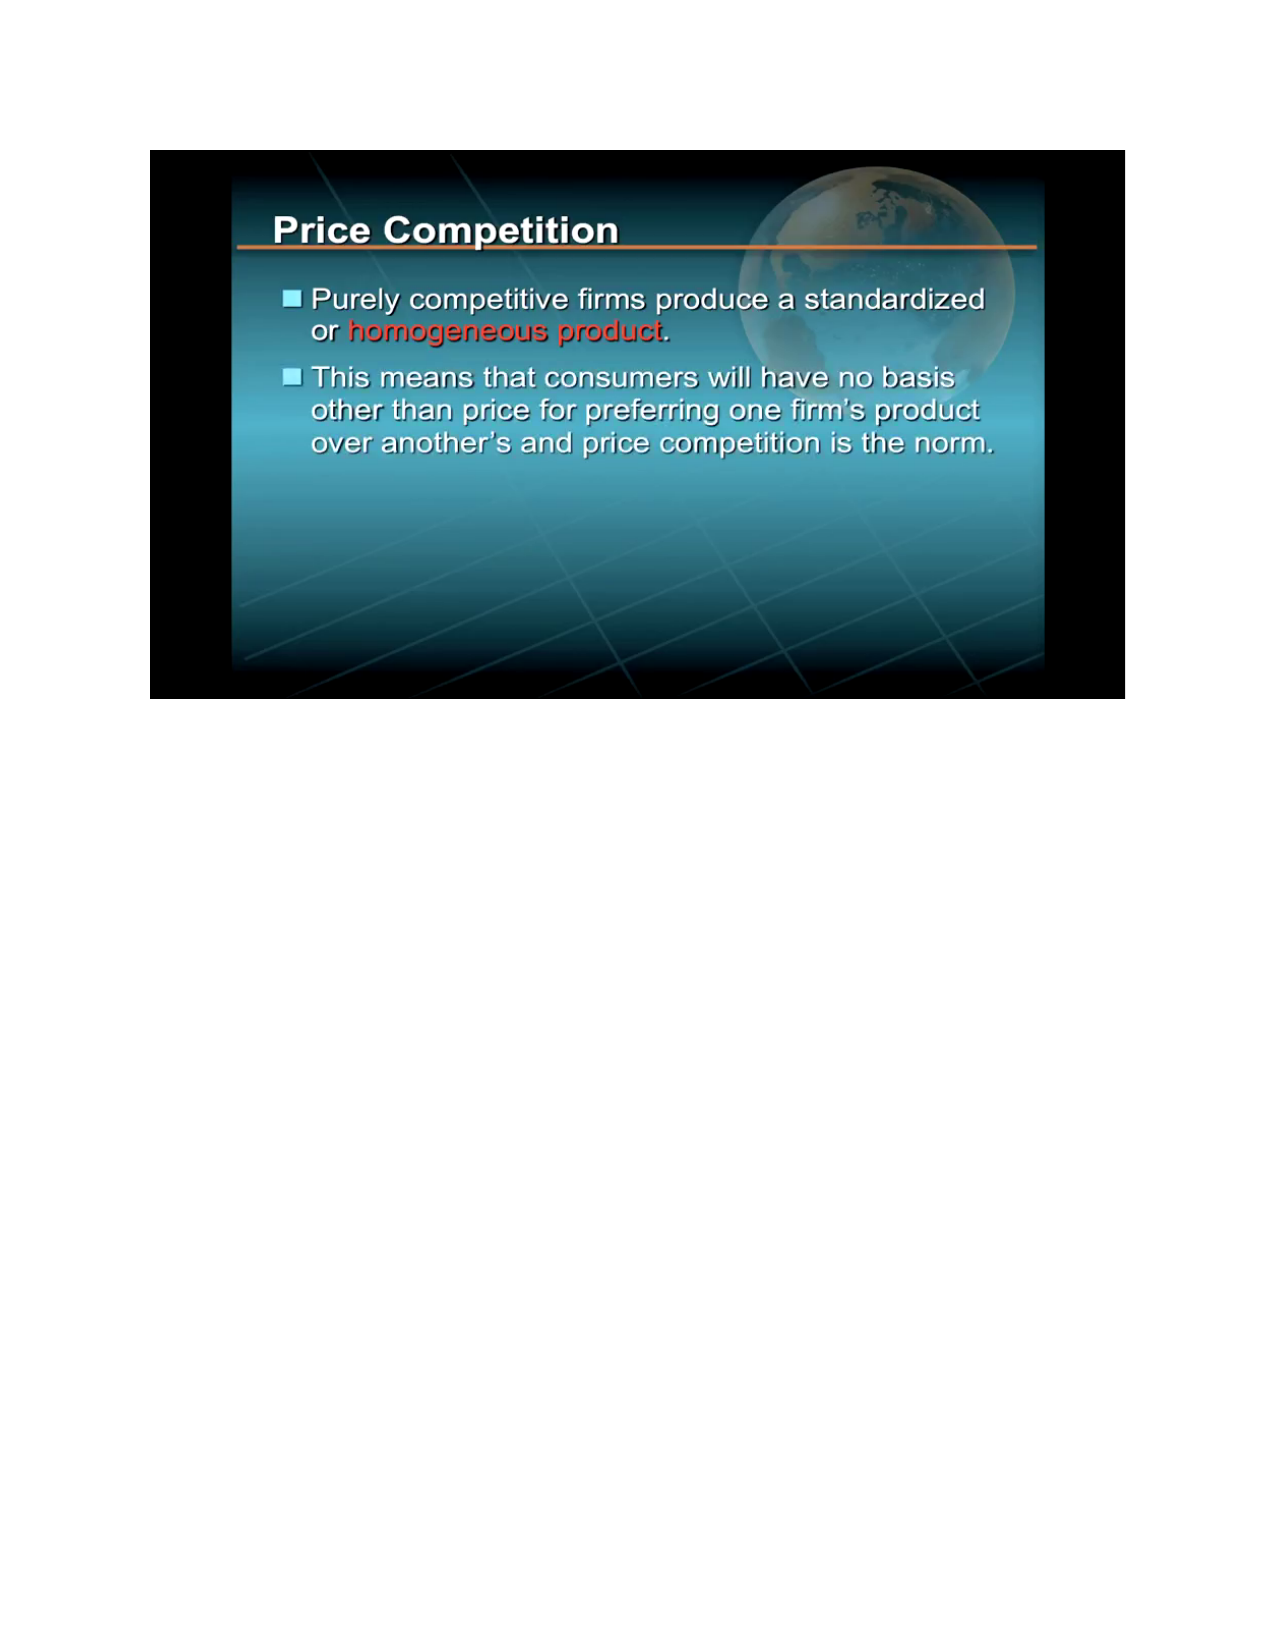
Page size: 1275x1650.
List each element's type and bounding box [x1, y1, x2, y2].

picture [150, 150, 1125, 699]
